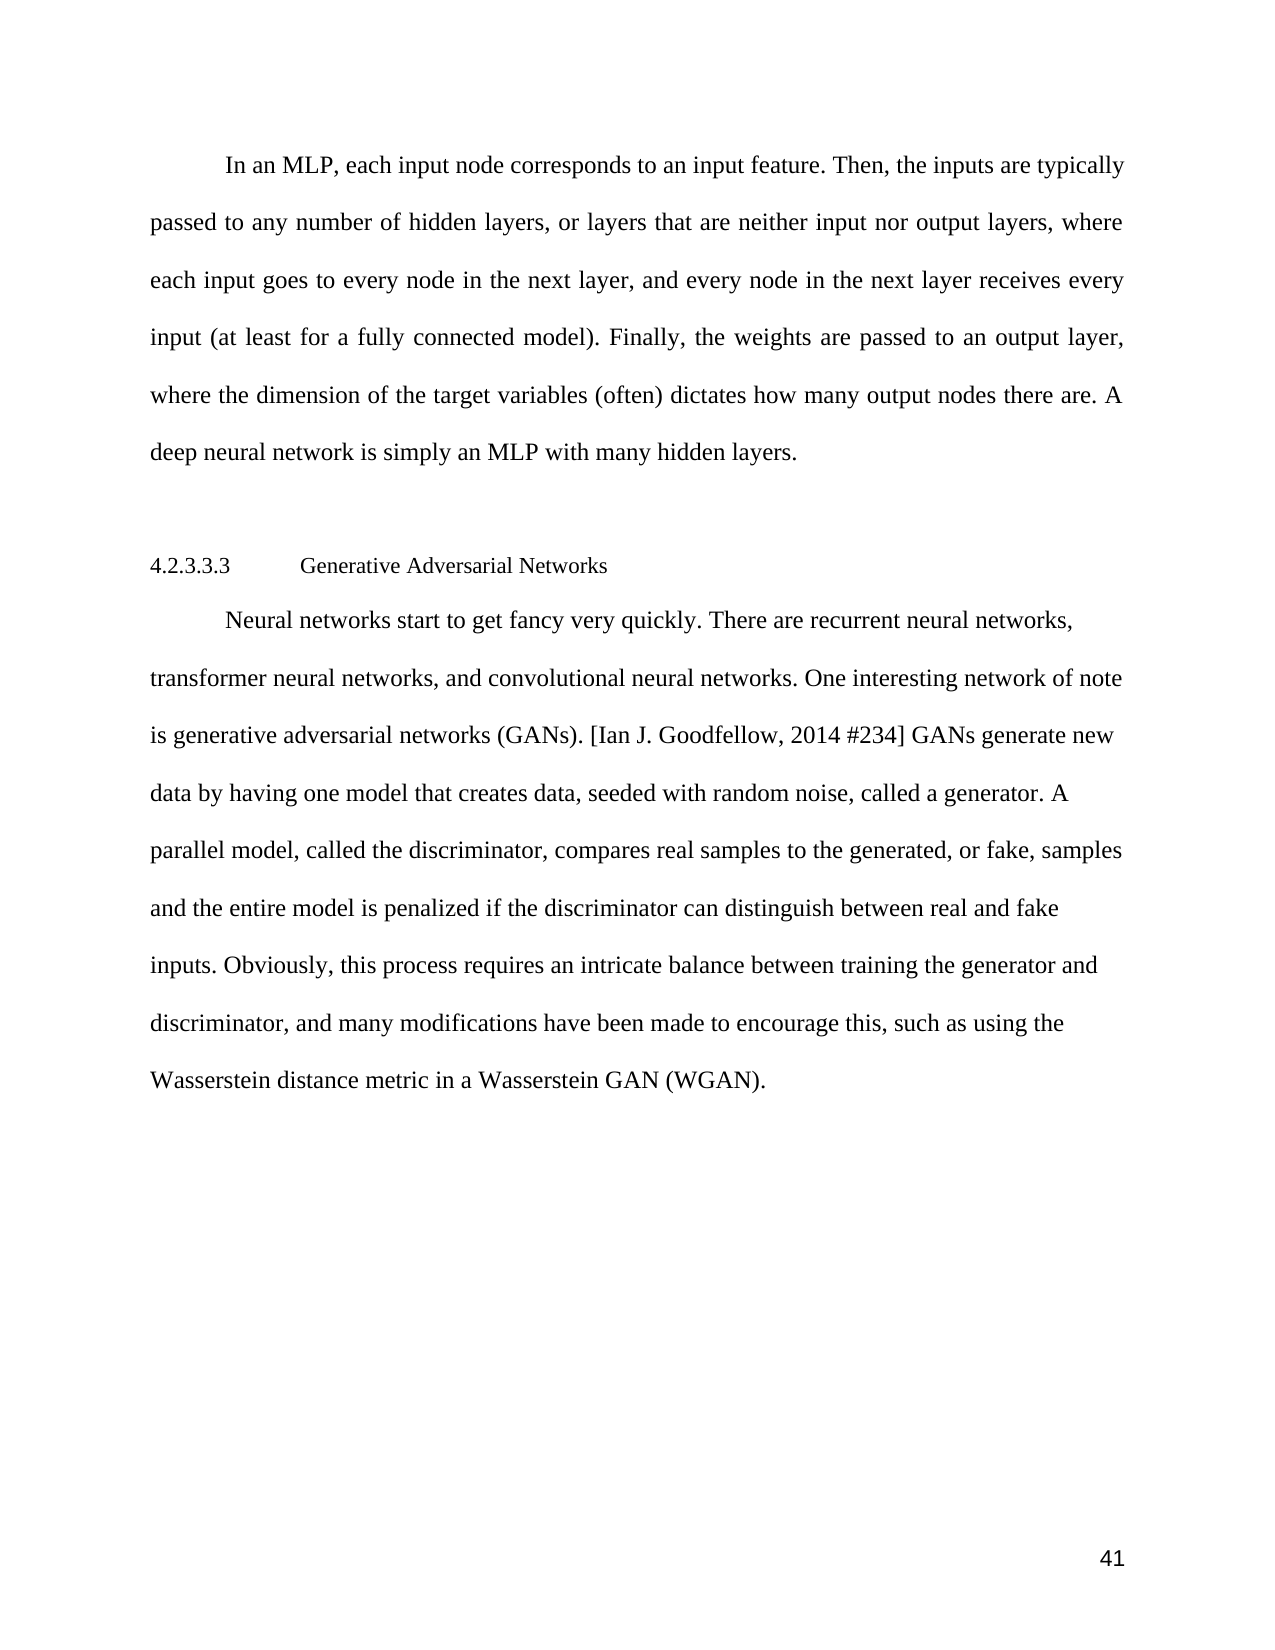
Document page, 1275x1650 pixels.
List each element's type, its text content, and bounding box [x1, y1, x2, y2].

text Neural networks start to get fancy very quickly. There are recurrent neural networks, transformer neural networks, and convolutional neural networks. One interesting network of note is generative adversarial networks (GANs). [Ian J. Goodfellow, 2014 #234] GANs generate new data by having one model that creates data, seeded with random noise, called a generator. A parallel model, called the discriminator, compares real samples to the generated, or fake, samples and the entire model is penalized if the discriminator can distinguish between real and fake inputs. Obviously, this process requires an intricate balance between training the generator and discriminator, and many modifications have been made to encourage this, such as using the Wasserstein distance metric in a Wasserstein GAN (WGAN). [150, 605, 1125, 1094]
list Generative Adversarial Networks [150, 552, 1125, 579]
text In an MLP, each input node corresponds to an input feature. Then, the inputs are typically passed to any number of hidden layers, or layers that are neither input nor output layers, where each input goes to every node in the next layer, and every node in the next layer receives every input (at least for a fully connected model). Finally, the weights are passed to an output layer, where the dimension of the target variables (often) dictates how many output nodes there are. A deep neural network is simply an MLP with many hidden layers. [150, 150, 1125, 466]
